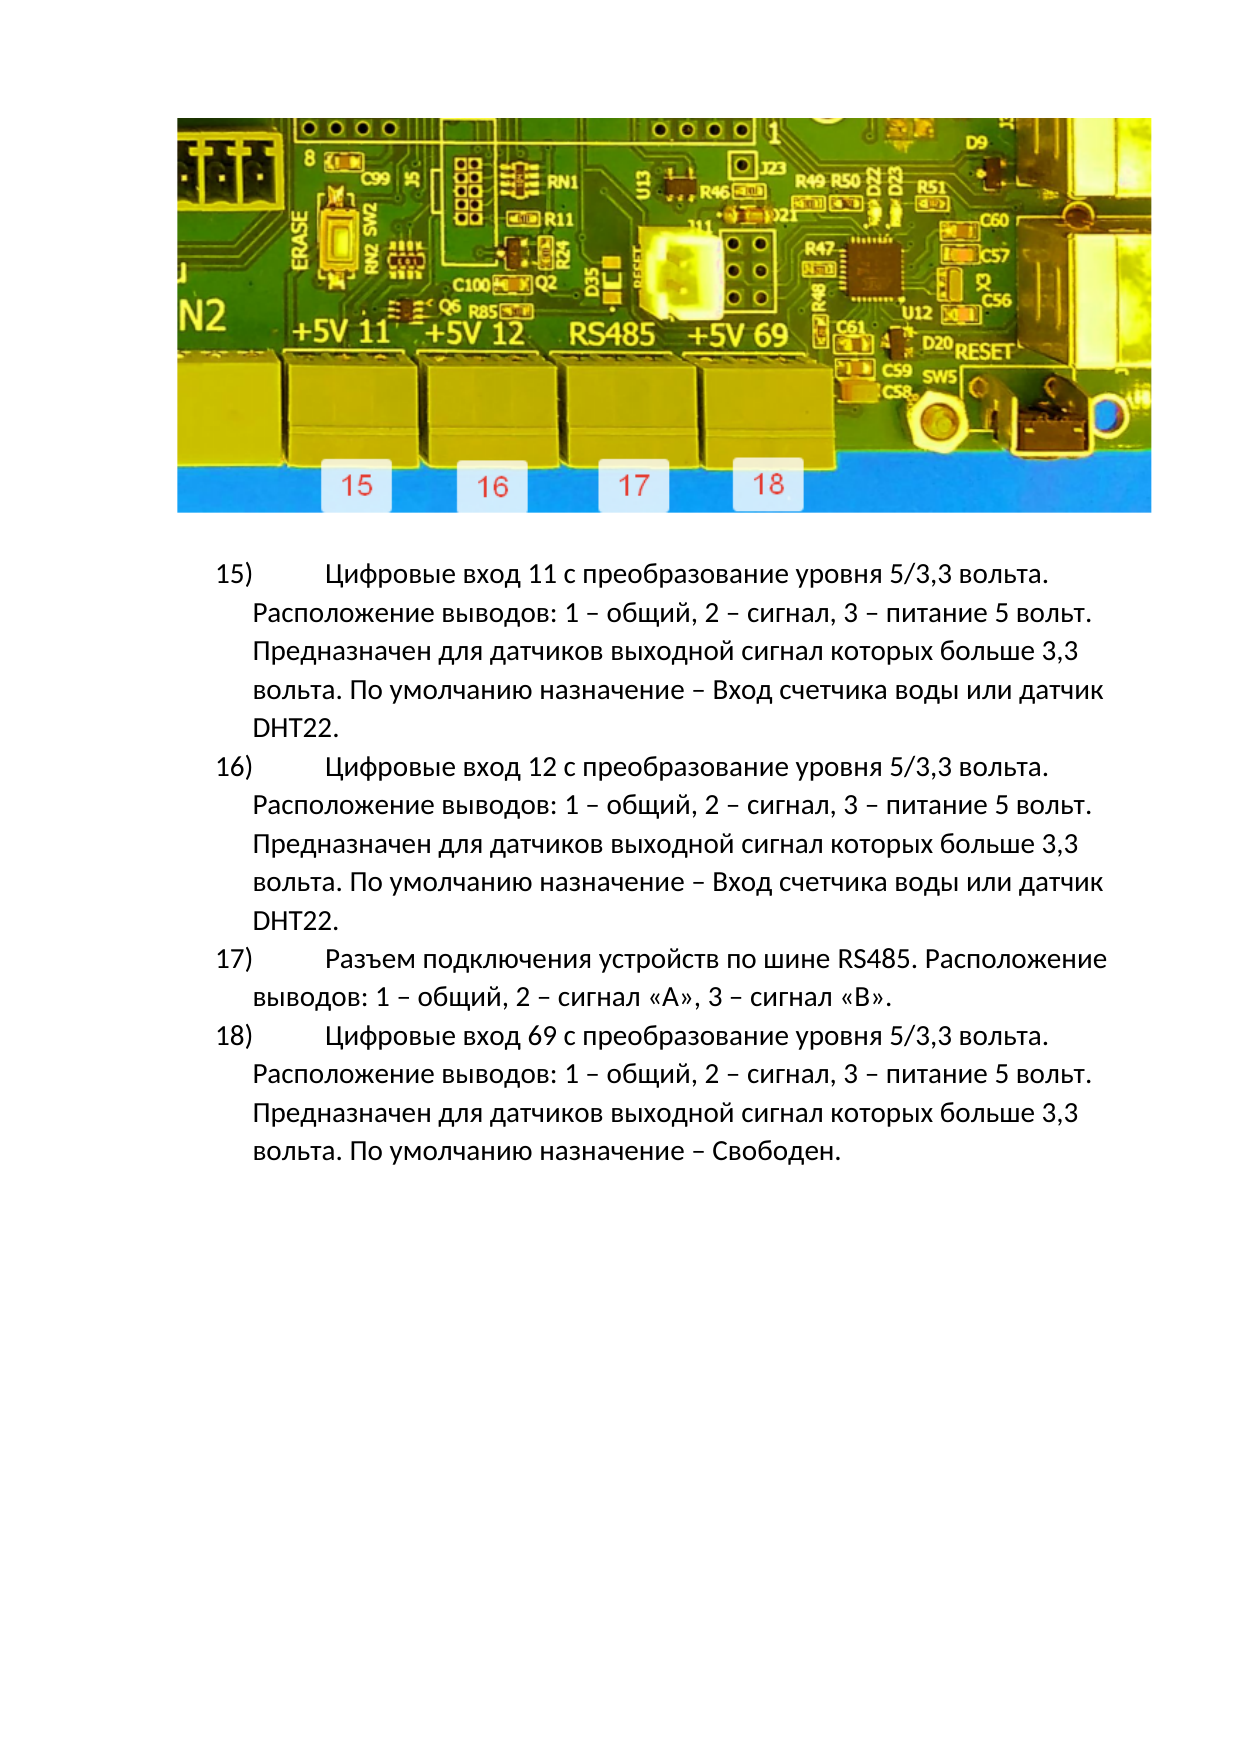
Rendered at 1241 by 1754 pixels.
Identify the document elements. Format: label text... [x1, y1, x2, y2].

list Цифровые вход 69 с преобразование уровня 5/3,3 вольта. Расположение выводов: 1 – общий, 2 – сигнал, 3 – питание 5 вольт. Предназначен для датчиков выходной сигнал которых больше 3,3 вольта. По умолчанию назначение – Свободен. [215, 1017, 1152, 1168]
picture [177, 118, 1152, 537]
list Разъем подключения устройств по шине RS485. Расположение выводов: 1 – общий, 2 – сигнал «А», 3 – сигнал «В». [215, 940, 1152, 1014]
list Цифровые вход 11 с преобразование уровня 5/3,3 вольта. Расположение выводов: 1 – общий, 2 – сигнал, 3 – питание 5 вольт. Предназначен для датчиков выходной сигнал которых больше 3,3 вольта. По умолчанию назначение – Вход счетчика воды или датчик DHT22. [215, 556, 1152, 745]
list Цифровые вход 12 с преобразование уровня 5/3,3 вольта. Расположение выводов: 1 – общий, 2 – сигнал, 3 – питание 5 вольт. Предназначен для датчиков выходной сигнал которых больше 3,3 вольта. По умолчанию назначение – Вход счетчика воды или датчик DHT22. [215, 748, 1152, 937]
